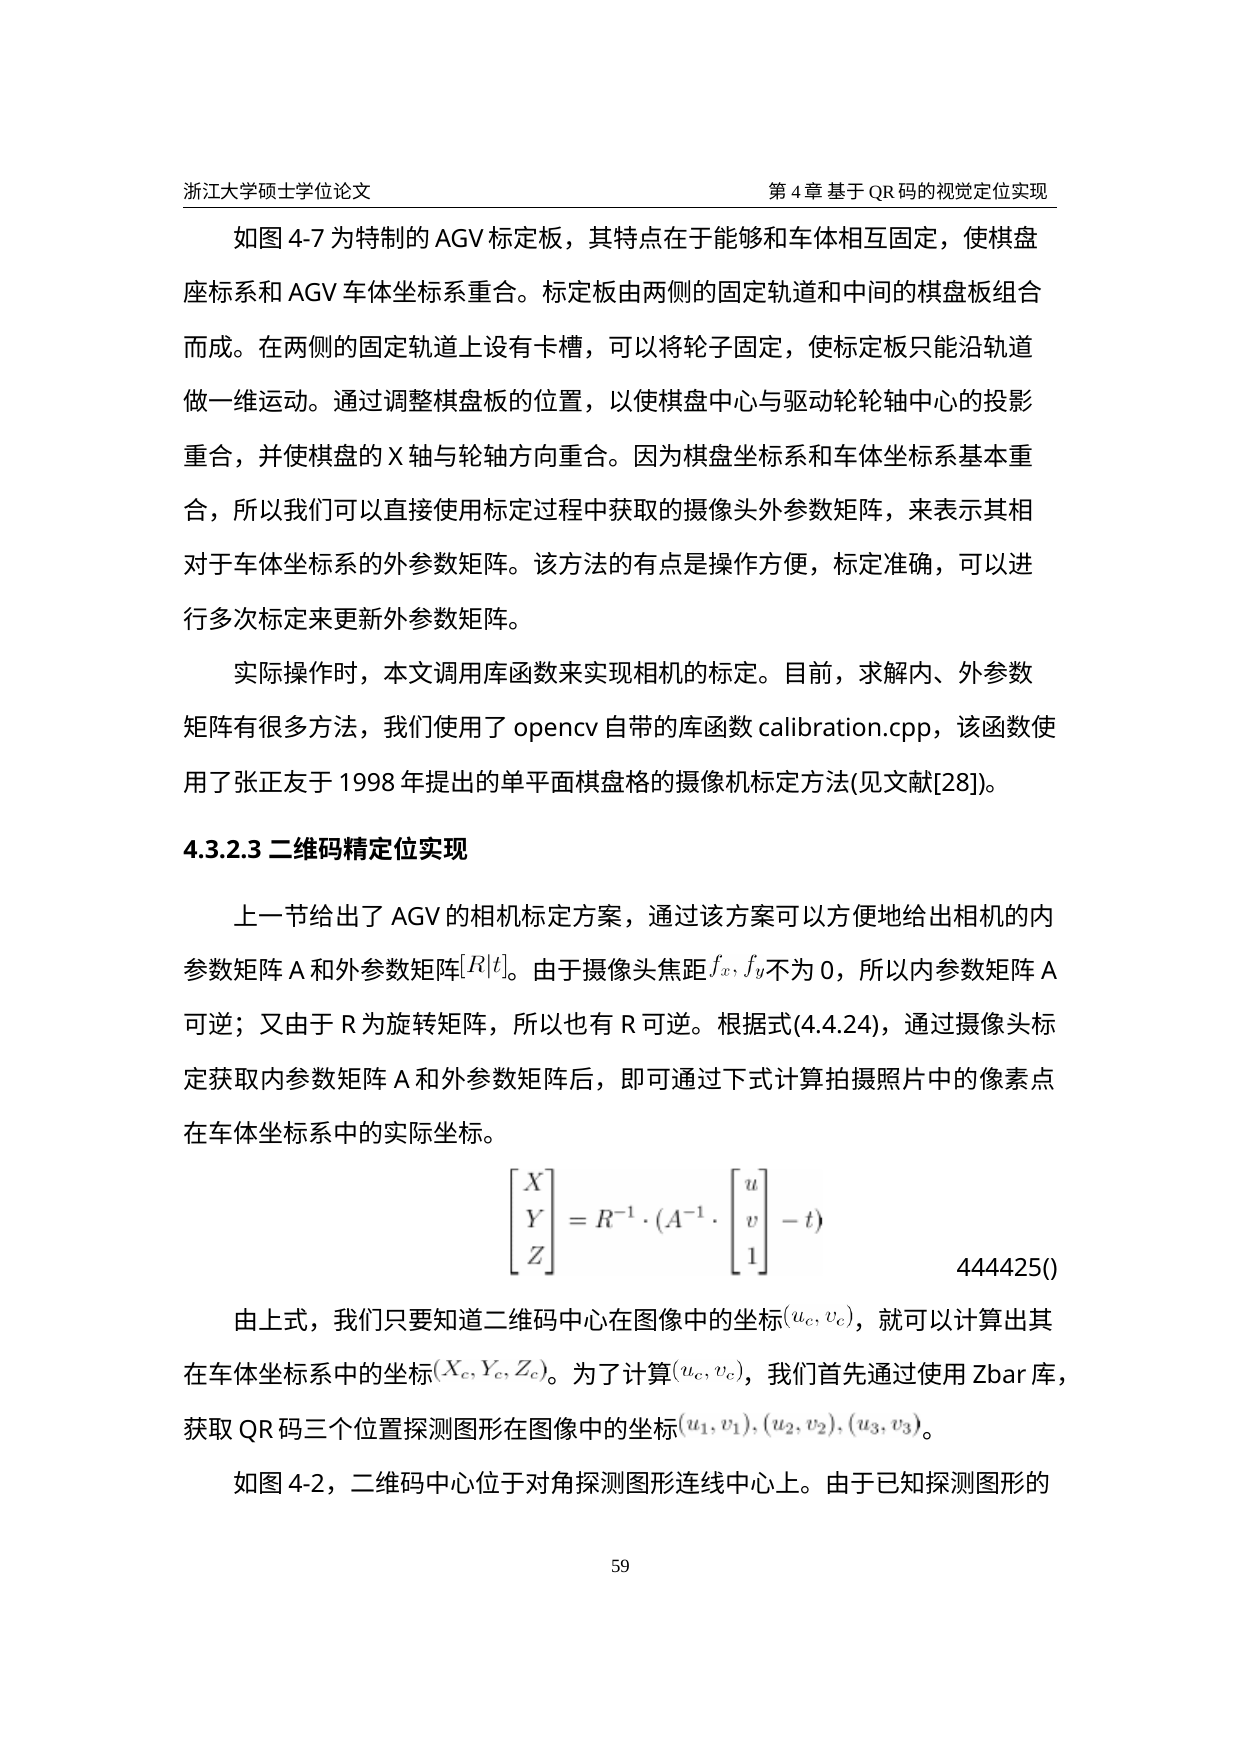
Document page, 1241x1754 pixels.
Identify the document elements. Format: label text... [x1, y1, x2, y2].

text 如图4-7为特制的AGV标定板，其特点在于能够和车体相互固定，使棋盘座标系和AGV车体坐标系重合。标定板由两侧的固定轨道和中间的棋盘板组合而成。在两侧的固定轨道上设有卡槽，可以将轮子固定，使标定板只能沿轨道做一维运动。通过调整棋盘板的位置，以使棋盘中心与驱动轮轮轴中心的投影重合，并使棋盘的X轴与轮轴方向重合。因为棋盘坐标系和车体坐标系基本重合，所以我们可以直接使用标定过程中获取的摄像头外参数矩阵，来表示其相对于车体坐标系的外参数矩阵。该方法的有点是操作方便，标定准确，可以进行多次标定来更新外参数矩阵。 [183, 218, 1057, 635]
text 由上式，我们只要知道二维码中心在图像中的坐标，就可以计算出其在车体坐标系中的坐标。为了计算，我们首先通过使用Zbar库，获取QR码三个位置探测图形在图像中的坐标。 [183, 1301, 1057, 1446]
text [183, 1464, 1057, 1500]
text 上一节给出了AGV的相机标定方案，通过该方案可以方便地给出相机的内参数矩阵A和外参数矩阵。由于摄像头焦距不为0，所以内参数矩阵A可逆；又由于R为旋转矩阵，所以也有R可逆。根据式(4.4.24)，通过摄像头标定获取内参数矩阵A和外参数矩阵后，即可通过下式计算拍摄照片中的像素点在车体坐标系中的实际坐标。 [183, 896, 1057, 1150]
text 实际操作时，本文调用库函数来实现相机的标定。目前，求解内、外参数矩阵有很多方法，我们使用了opencv自带的库函数calibration.cpp，该函数使用了张正友于1998年提出的单平面棋盘格的摄像机标定方法(见文献[28])。 [183, 653, 1057, 798]
subtitle 二维码精定位实现 [183, 829, 1057, 865]
